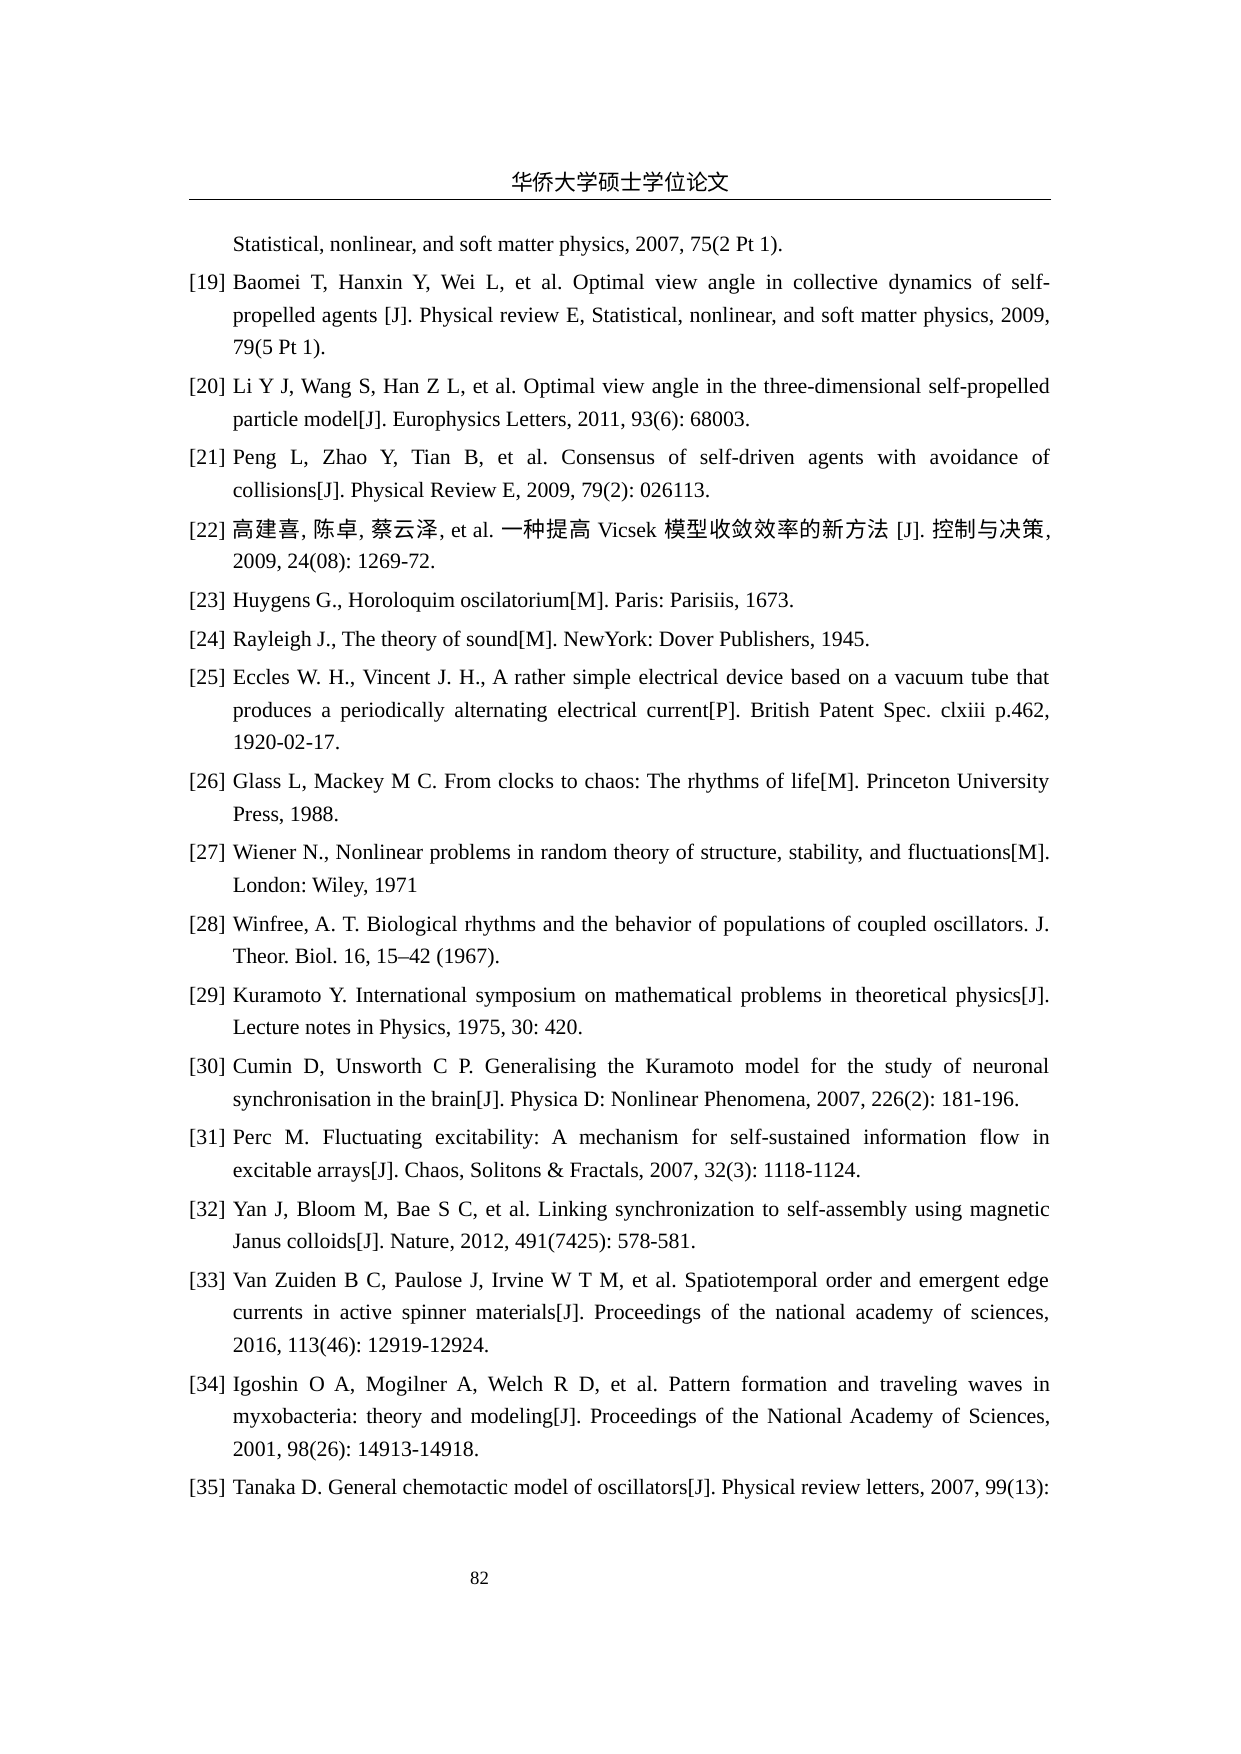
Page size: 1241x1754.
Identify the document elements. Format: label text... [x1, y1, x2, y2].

list Cumin D, Unsworth C P. Generalising the Kuramoto model for the study of neuronal synchronisation in the brain[J]. Physica D: Nonlinear Phenomena, 2007, 226(2): 181-196. [189, 1049, 1051, 1114]
list Baomei T, Hanxin Y, Wei L, et al. Optimal view angle in collective dynamics of self-propelled agents [J]. Physical review E, Statistical, nonlinear, and soft matter physics, 2009, 79(5 Pt 1). [189, 266, 1051, 363]
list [189, 227, 1051, 259]
list Kuramoto Y. International symposium on mathematical problems in theoretical physics[J]. Lecture notes in Physics, 1975, 30: 420. [189, 978, 1051, 1043]
list Van Zuiden B C, Paulose J, Irvine W T M, et al. Spatiotemporal order and emergent edge currents in active spinner materials[J]. Proceedings of the national academy of sciences, 2016, 113(46): 12919-12924. [189, 1263, 1051, 1361]
list Glass L, Mackey M C. From clocks to chaos: The rhythms of life[M]. Princeton University Press, 1988. [189, 764, 1051, 829]
list Peng L, Zhao Y, Tian B, et al. Consensus of self-driven agents with avoidance of collisions[J]. Physical Review E, 2009, 79(2): 026113. [189, 441, 1051, 506]
list Winfree, A. T. Biological rhythms and the behavior of populations of coupled oscillators. J. Theor. Biol. 16, 15–42 (1967). [189, 907, 1051, 972]
list 高建喜, 陈卓, 蔡云泽, et al. 一种提高 Vicsek 模型收敛效率的新方法 [J]. 控制与决策, 2009, 24(08): 1269-72. [189, 512, 1051, 577]
list Rayleigh J., The theory of sound[M]. NewYork: Dover Publishers, 1945. [189, 622, 1051, 654]
list Li Y J, Wang S, Han Z L, et al. Optimal view angle in the three-dimensional self-propelled particle model[J]. Europhysics Letters, 2011, 93(6): 68003. [189, 369, 1051, 434]
list Wiener N., Nonlinear problems in random theory of structure, stability, and fluctuations[M]. London: Wiley, 1971 [189, 836, 1051, 901]
list Perc M. Fluctuating excitability: A mechanism for self-sustained information flow in excitable arrays[J]. Chaos, Solitons & Fractals, 2007, 32(3): 1118-1124. [189, 1121, 1051, 1186]
list Igoshin O A, Mogilner A, Welch R D, et al. Pattern formation and traveling waves in myxobacteria: theory and modeling[J]. Proceedings of the National Academy of Sciences, 2001, 98(26): 14913-14918. [189, 1367, 1051, 1464]
list Yan J, Bloom M, Bae S C, et al. Linking synchronization to self-assembly using magnetic Janus colloids[J]. Nature, 2012, 491(7425): 578-581. [189, 1192, 1051, 1257]
list Eccles W. H., Vincent J. H., A rather simple electrical device based on a vacuum tube that produces a periodically alternating electrical current[P]. British Patent Spec. clxiii p.462, 1920-02-17. [189, 661, 1051, 758]
list Huygens G., Horoloquim oscilatorium[M]. Paris: Parisiis, 1673. [189, 583, 1051, 616]
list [189, 1471, 1051, 1503]
